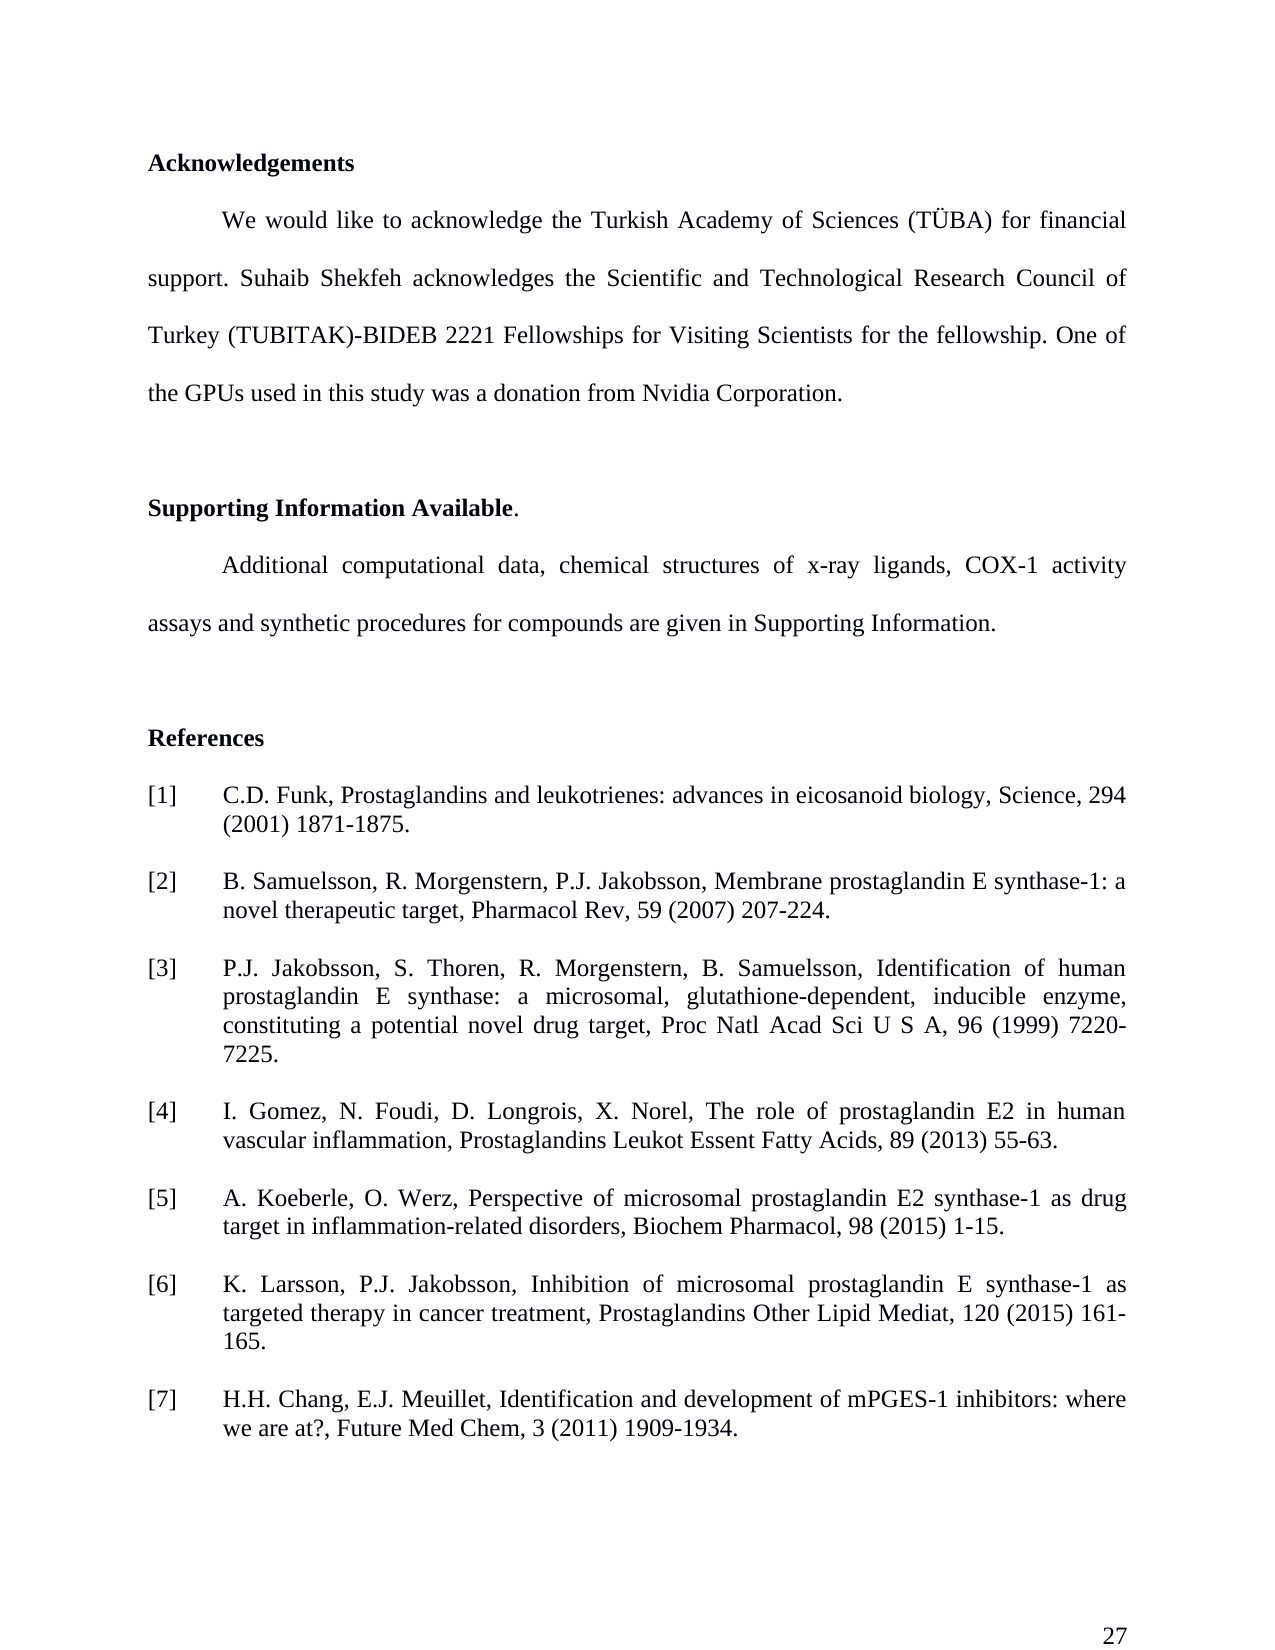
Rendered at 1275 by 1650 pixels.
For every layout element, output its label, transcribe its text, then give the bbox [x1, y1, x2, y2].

text [7] H.H. Chang, E.J. Meuillet, Identification and development of mPGES-1 inhibitors: where we are at?, Future Med Chem, 3 (2011) 1909-1934. [148, 1384, 1127, 1441]
text References [148, 723, 1127, 751]
text [5] A. Koeberle, O. Werz, Perspective of microsomal prostaglandin E2 synthase-1 as drug target in inflammation-related disorders, Biochem Pharmacol, 98 (2015) 1-15. [148, 1183, 1127, 1240]
text [3] P.J. Jakobsson, S. Thoren, R. Morgenstern, B. Samuelsson, Identification of human prostaglandin E synthase: a microsomal, glutathione-dependent, inducible enzyme, constituting a potential novel drug target, Proc Natl Acad Sci U S A, 96 (1999) 7220-7225. [148, 953, 1127, 1068]
text [2] B. Samuelsson, R. Morgenstern, P.J. Jakobsson, Membrane prostaglandin E synthase-1: a novel therapeutic target, Pharmacol Rev, 59 (2007) 207-224. [148, 866, 1127, 924]
text Acknowledgements [148, 148, 1127, 176]
text [6] K. Larsson, P.J. Jakobsson, Inhibition of microsomal prostaglandin E synthase-1 as targeted therapy in cancer treatment, Prostaglandins Other Lipid Mediat, 120 (2015) 161-165. [148, 1269, 1127, 1355]
text We would like to acknowledge the Turkish Academy of Sciences (TÜBA) for financial support. Suhaib Shekfeh acknowledges the Scientific and Technological Research Council of Turkey (TUBITAK)-BIDEB 2221 Fellowships for Visiting Scientists for the fellowship. One of the GPUs used in this study was a donation from Nvidia Corporation. [148, 205, 1127, 406]
text Additional computational data, chemical structures of x-ray ligands, COX-1 activity assays and synthetic procedures for compounds are given in Supporting Information. [148, 550, 1127, 636]
text Supporting Information Available. [148, 493, 1127, 521]
text [4] I. Gomez, N. Foudi, D. Longrois, X. Norel, The role of prostaglandin E2 in human vascular inflammation, Prostaglandins Leukot Essent Fatty Acids, 89 (2013) 55-63. [148, 1096, 1127, 1154]
text [1] C.D. Funk, Prostaglandins and leukotrienes: advances in eicosanoid biology, Science, 294 (2001) 1871-1875. [148, 780, 1127, 838]
